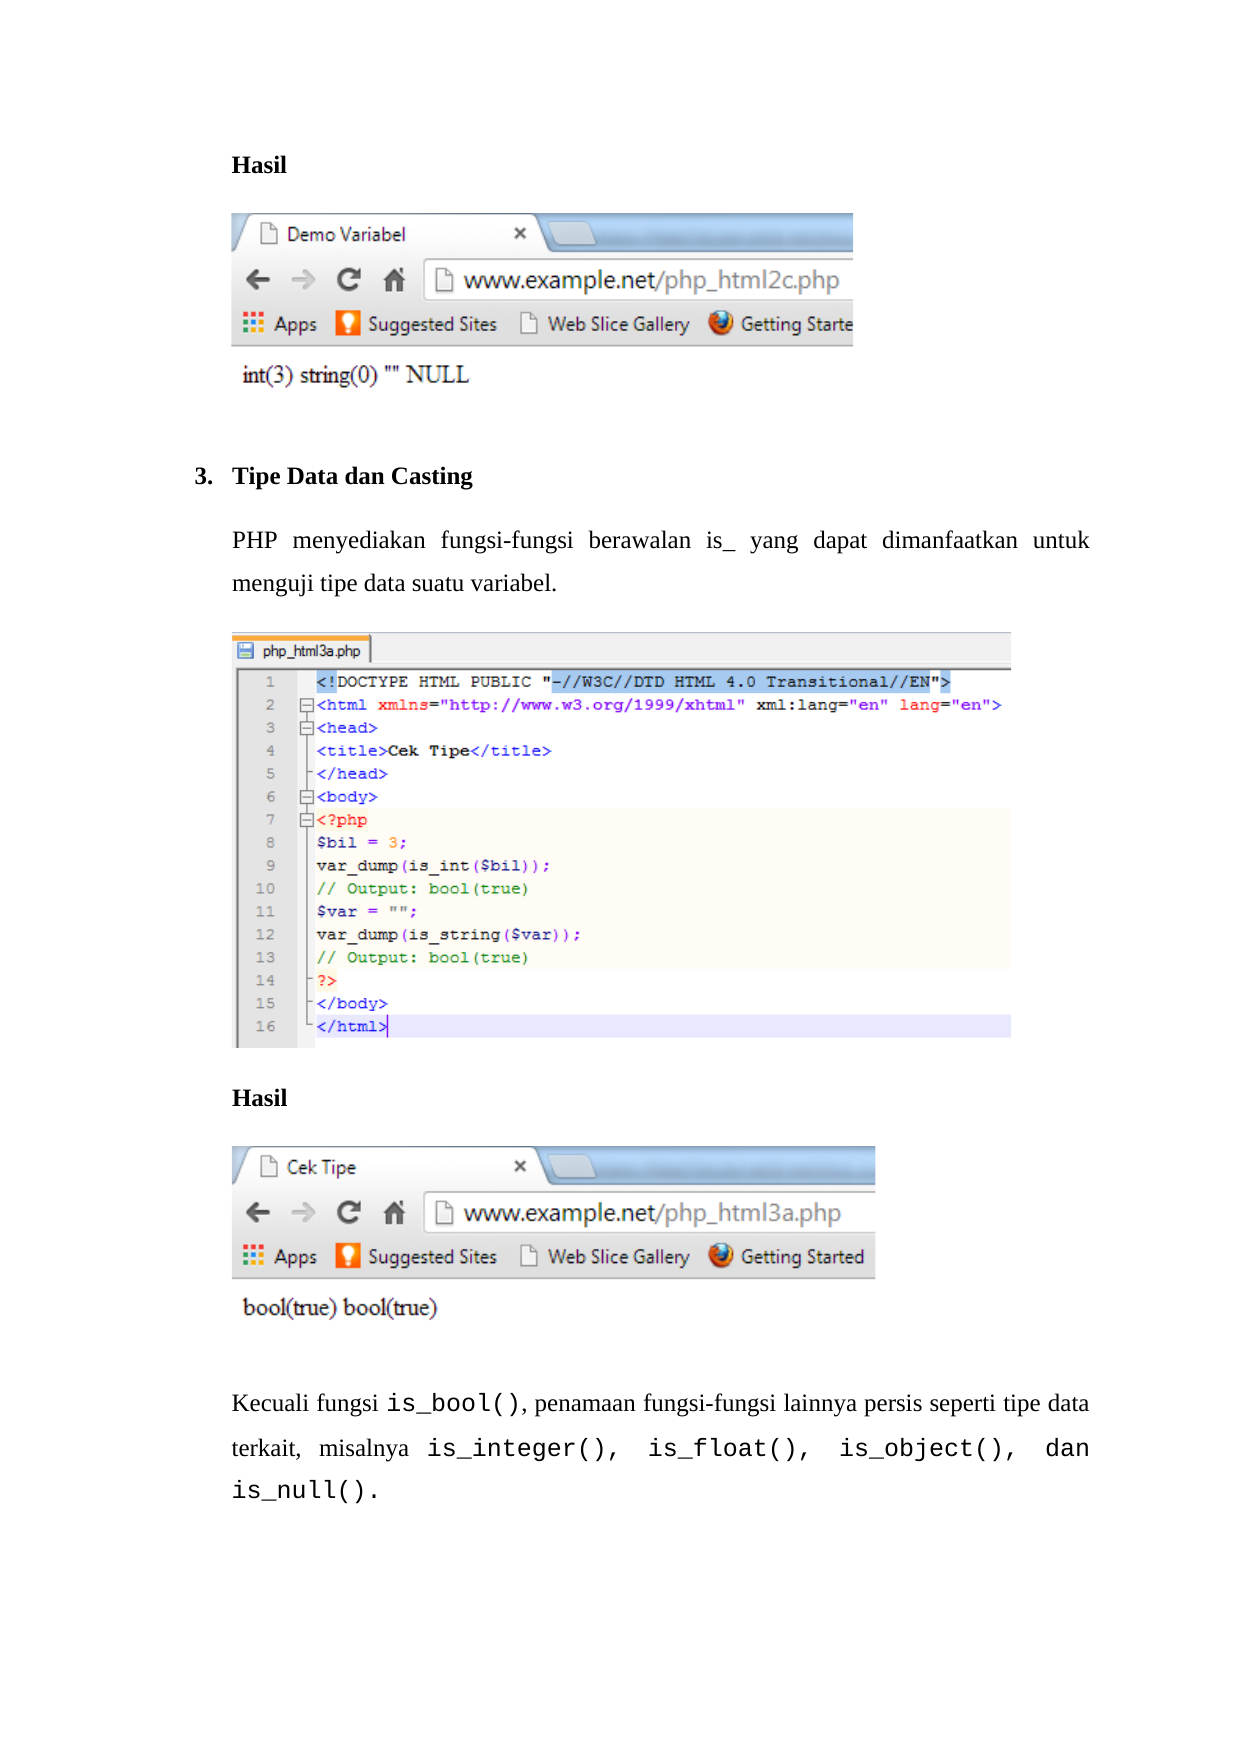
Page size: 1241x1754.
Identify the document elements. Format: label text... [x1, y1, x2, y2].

list Kecuali fungsi is_bool(), penamaan fungsi-fungsi lainnya persis seperti tipe data terkait, misalnya is_integer(), is_float(), is_object(), dan is_null(). [231, 1388, 1090, 1506]
list PHP menyediakan fungsi-fungsi berawalan is_ yang dapat dimanfaatkan untuk menguji tipe data suatu variabel. [232, 525, 1090, 597]
list Hasil [232, 1083, 1090, 1112]
list Tipe Data dan Casting [194, 461, 1090, 490]
picture [231, 632, 1012, 1048]
list Hasil [231, 150, 1090, 179]
picture [231, 1146, 876, 1353]
picture [231, 213, 854, 427]
